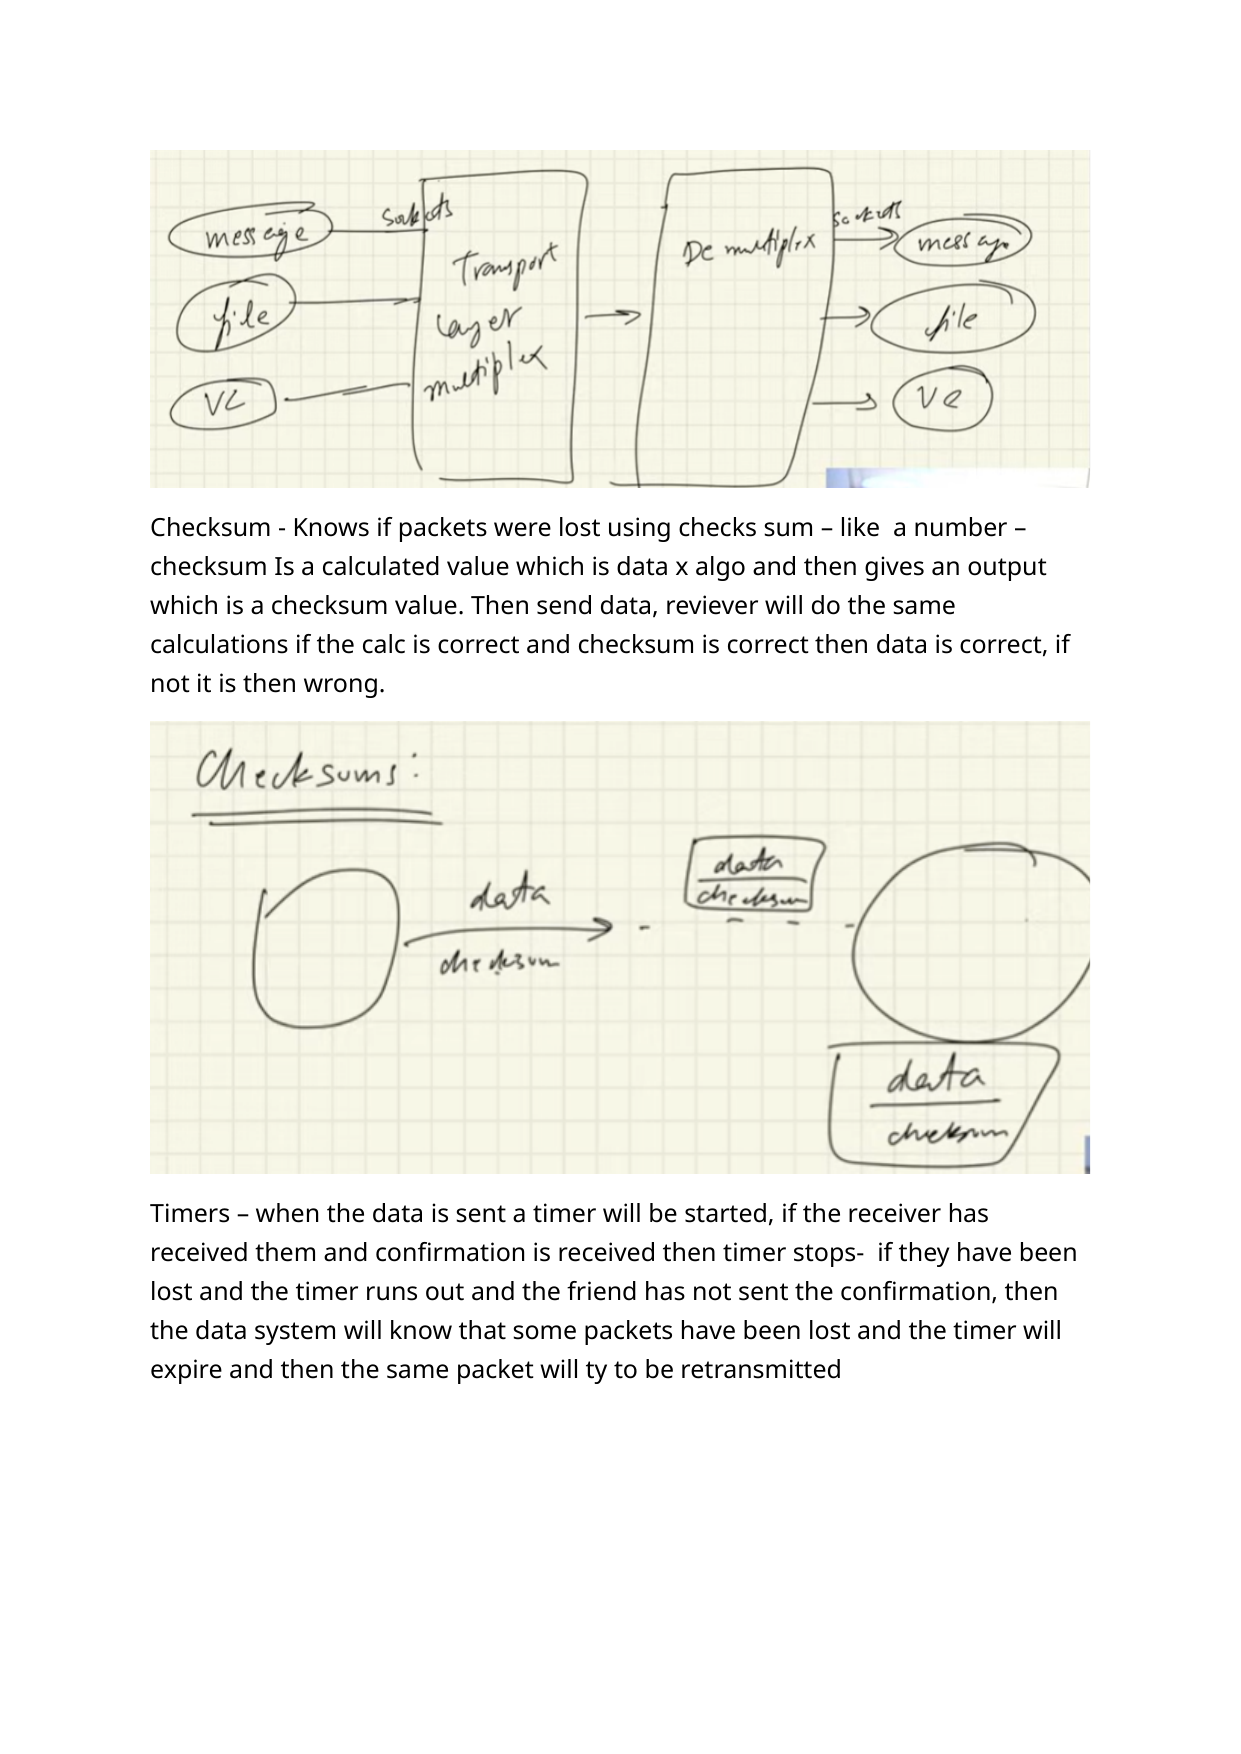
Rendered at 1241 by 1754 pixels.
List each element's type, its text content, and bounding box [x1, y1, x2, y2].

text Checksum - Knows if packets were lost using checks sum – like a number – checksum Is a calculated value which is data x algo and then gives an output which is a checksum value. Then send data, reviever will do the same calculations if the calc is correct and checksum is correct then data is correct, if not it is then wrong. [150, 509, 1090, 700]
text Timers – when the data is sent a timer will be started, if the receiver has received them and confirmation is received then timer stops- if they have been lost and the timer runs out and the friend has not sent the confirmation, then the data system will know that some packets have been lost and the timer will expire and then the same packet will ty to be retransmitted [150, 1196, 1090, 1386]
picture [150, 721, 1091, 1174]
picture [150, 150, 1091, 488]
